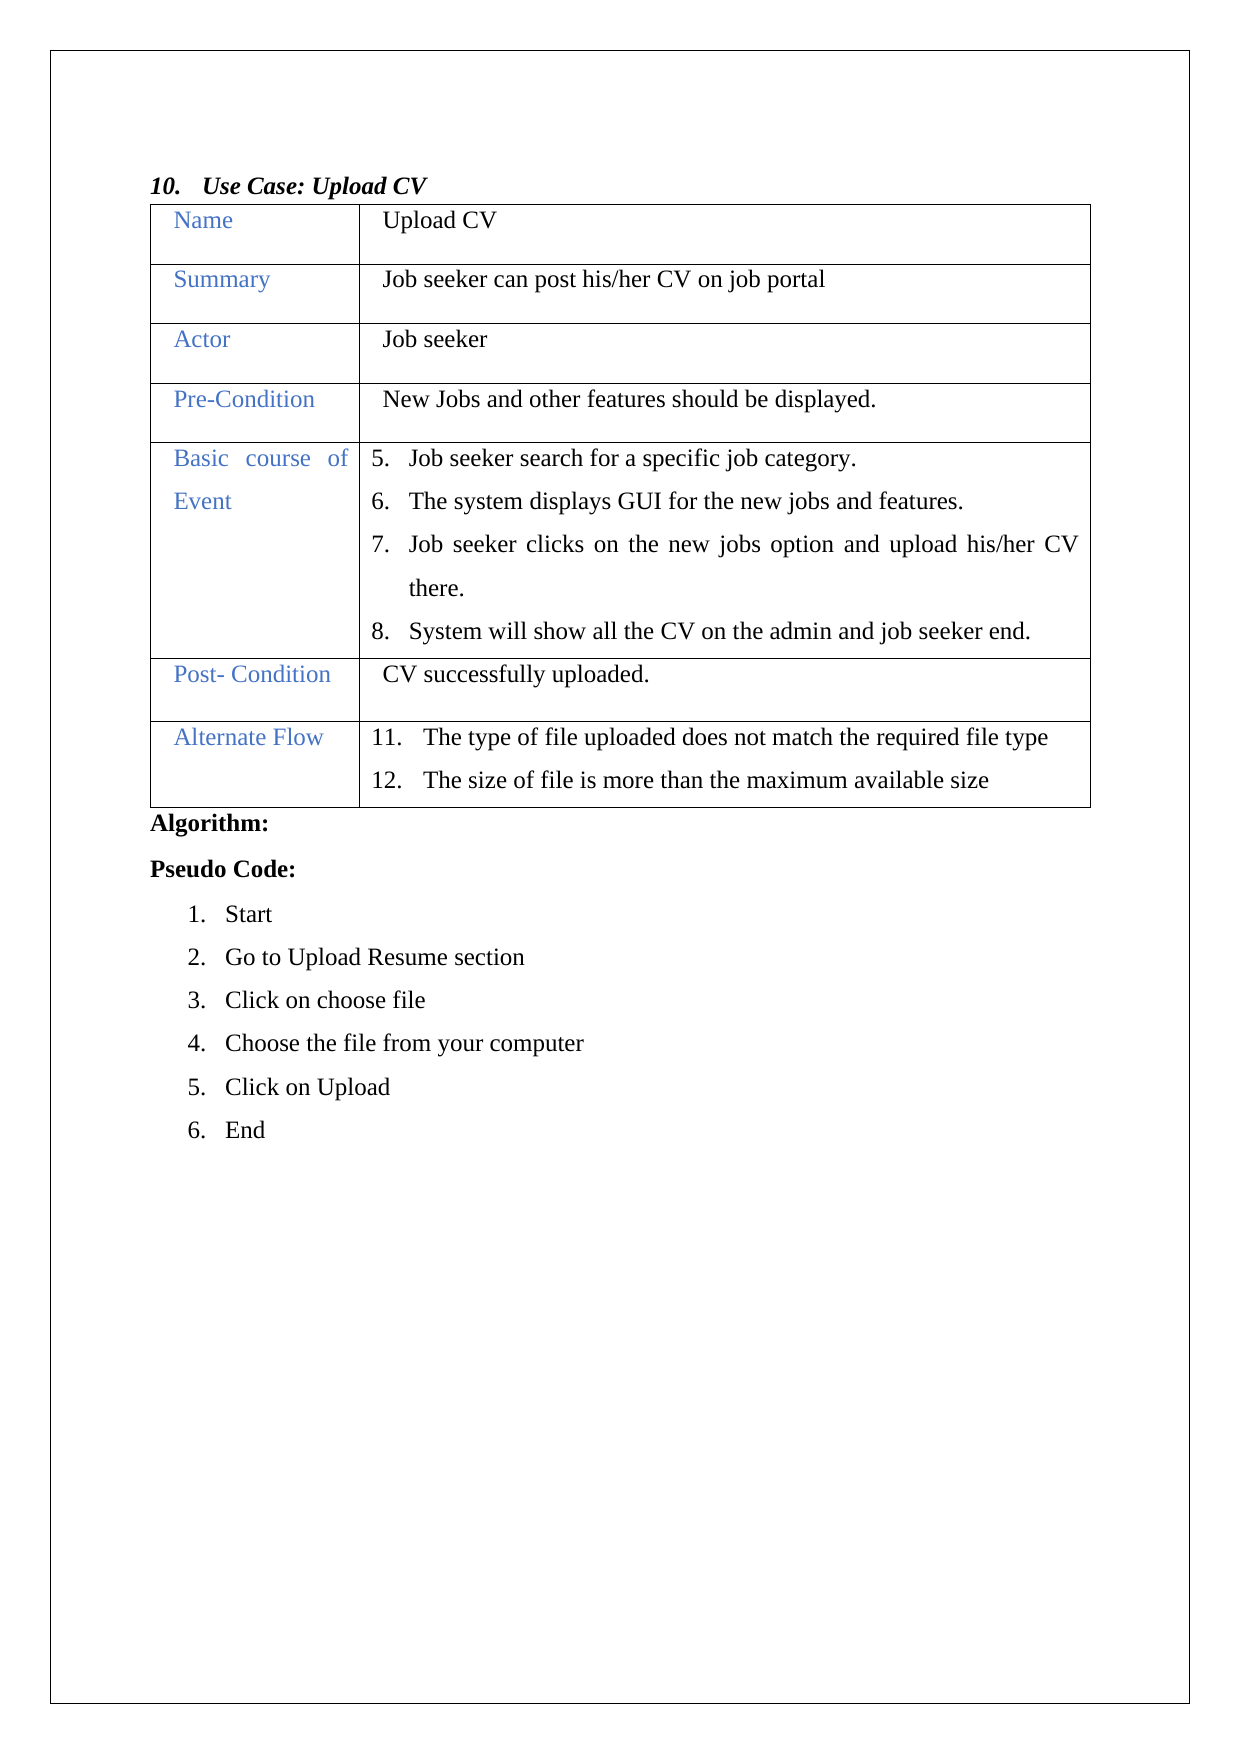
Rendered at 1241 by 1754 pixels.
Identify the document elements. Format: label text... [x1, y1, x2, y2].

table_cell The type of file uploaded does not match the required file type The size of file is more than the maximum available size [360, 722, 1090, 807]
table_cell Job seeker [360, 324, 1090, 383]
table_cell Job seeker search for a specific job category. The system displays GUI for the new jobs and features. Job seeker clicks on the new jobs option and upload his/her CV there. System will show all the CV on the admin and job seeker end. [360, 443, 1090, 658]
text Pseudo Code: [150, 854, 1090, 882]
list End [187, 1115, 1090, 1143]
subtitle Use Case: Upload CV [150, 171, 1090, 199]
table_cell Pre-Condition [151, 384, 359, 442]
list Click on Upload [187, 1072, 1090, 1100]
table_cell Actor [151, 324, 359, 383]
list Go to Upload Resume section [187, 942, 1090, 971]
list Start [187, 899, 1090, 928]
table_cell Post- Condition [151, 659, 359, 721]
table_header Upload CV [360, 205, 1090, 263]
table_cell Basic course of Event [151, 443, 359, 658]
list Click on choose file [187, 985, 1090, 1014]
list Choose the file from your computer [187, 1028, 1090, 1057]
table_cell New Jobs and other features should be displayed. [360, 384, 1090, 442]
table_cell Alternate Flow [151, 722, 359, 807]
table_cell Summary [151, 265, 359, 323]
text Algorithm: [150, 808, 1090, 837]
table_header Name [151, 205, 359, 263]
table_cell CV successfully uploaded. [360, 659, 1090, 721]
table_cell Job seeker can post his/her CV on job portal [360, 265, 1090, 323]
